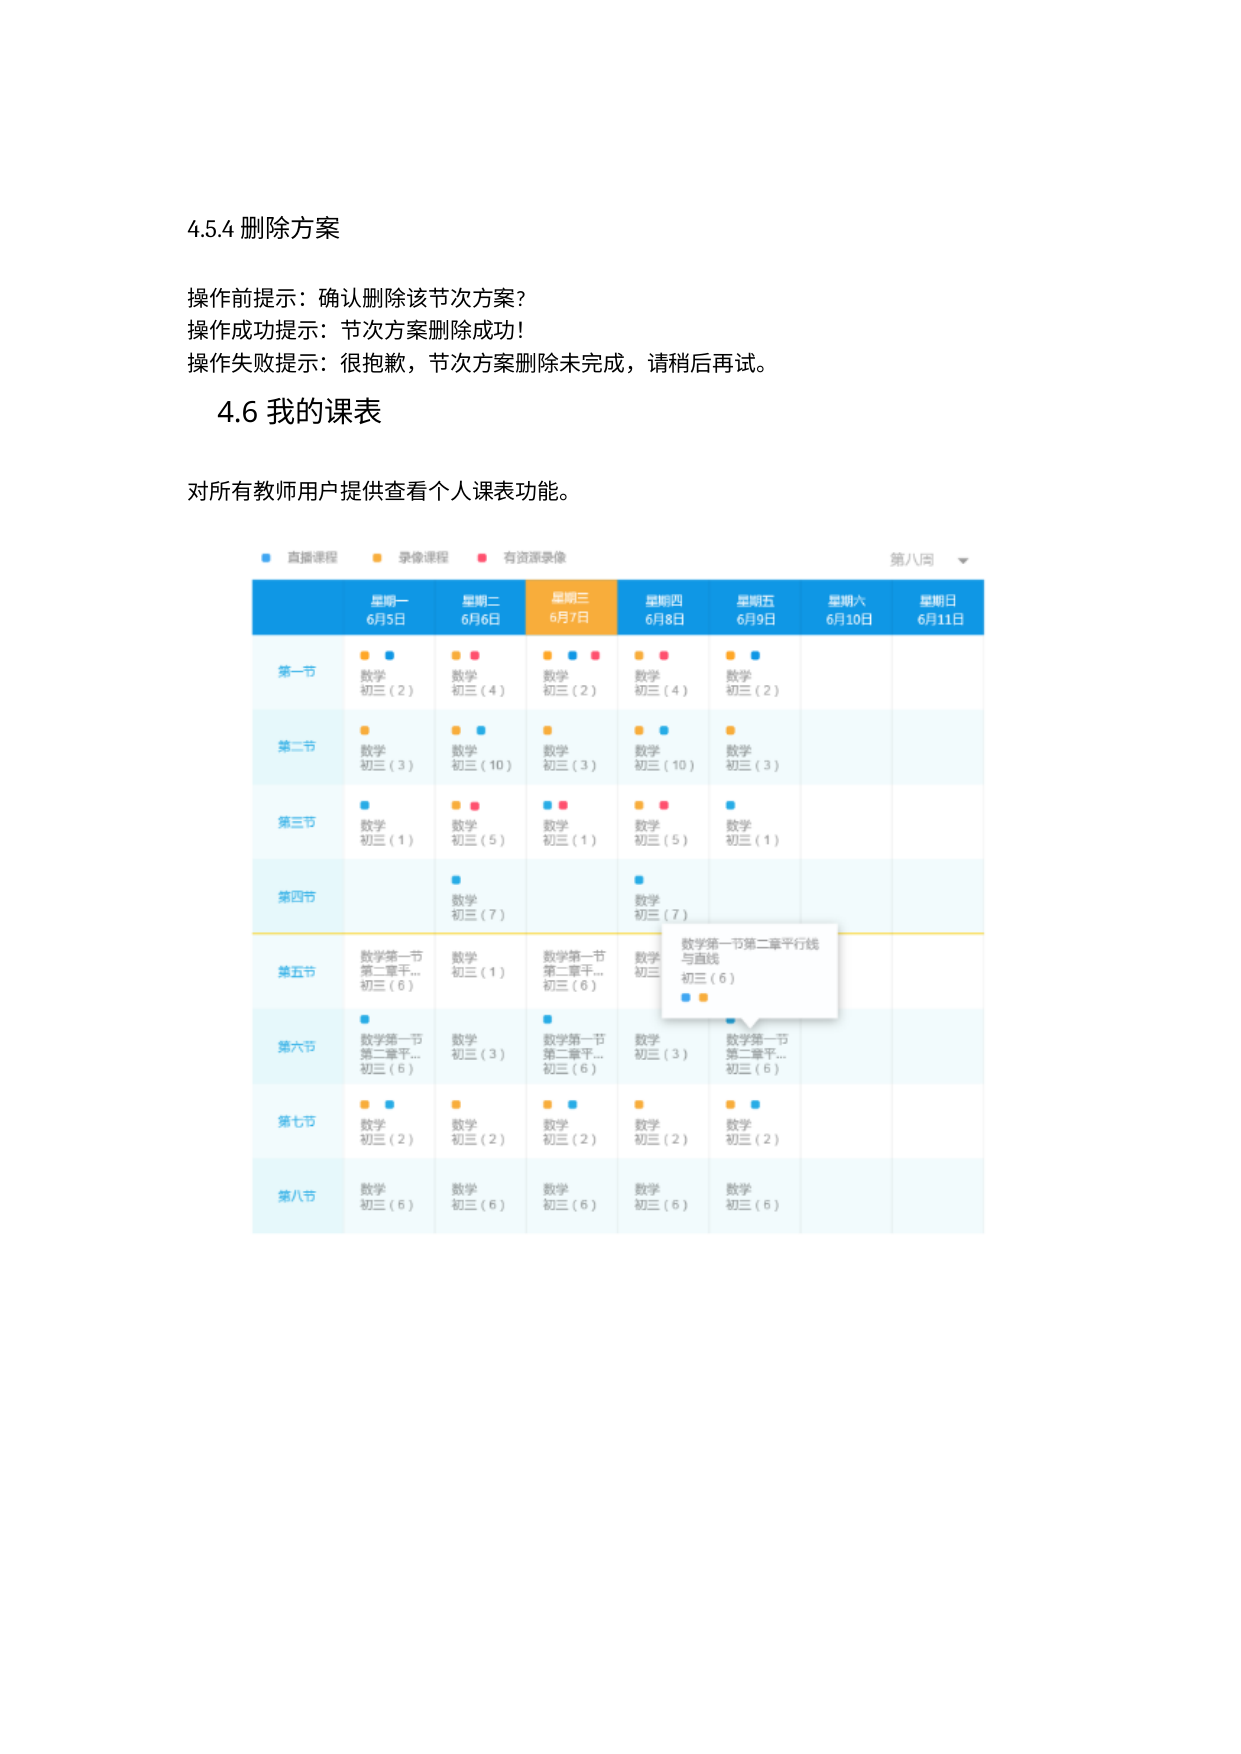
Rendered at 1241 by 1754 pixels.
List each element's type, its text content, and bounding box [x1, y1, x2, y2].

text 操作前提示：确认删除该节次方案? [187, 280, 1053, 313]
text 4.5.4 删除方案 [187, 194, 1053, 259]
picture [234, 538, 1006, 1245]
text 操作成功提示：节次方案删除成功！ [187, 313, 1053, 345]
text 对所有教师用户提供查看个人课表功能。 [187, 473, 1053, 506]
text 4.6 我的课表 [187, 378, 1053, 443]
text 操作失败提示：很抱歉，节次方案删除未完成，请稍后再试。 [187, 345, 1053, 378]
